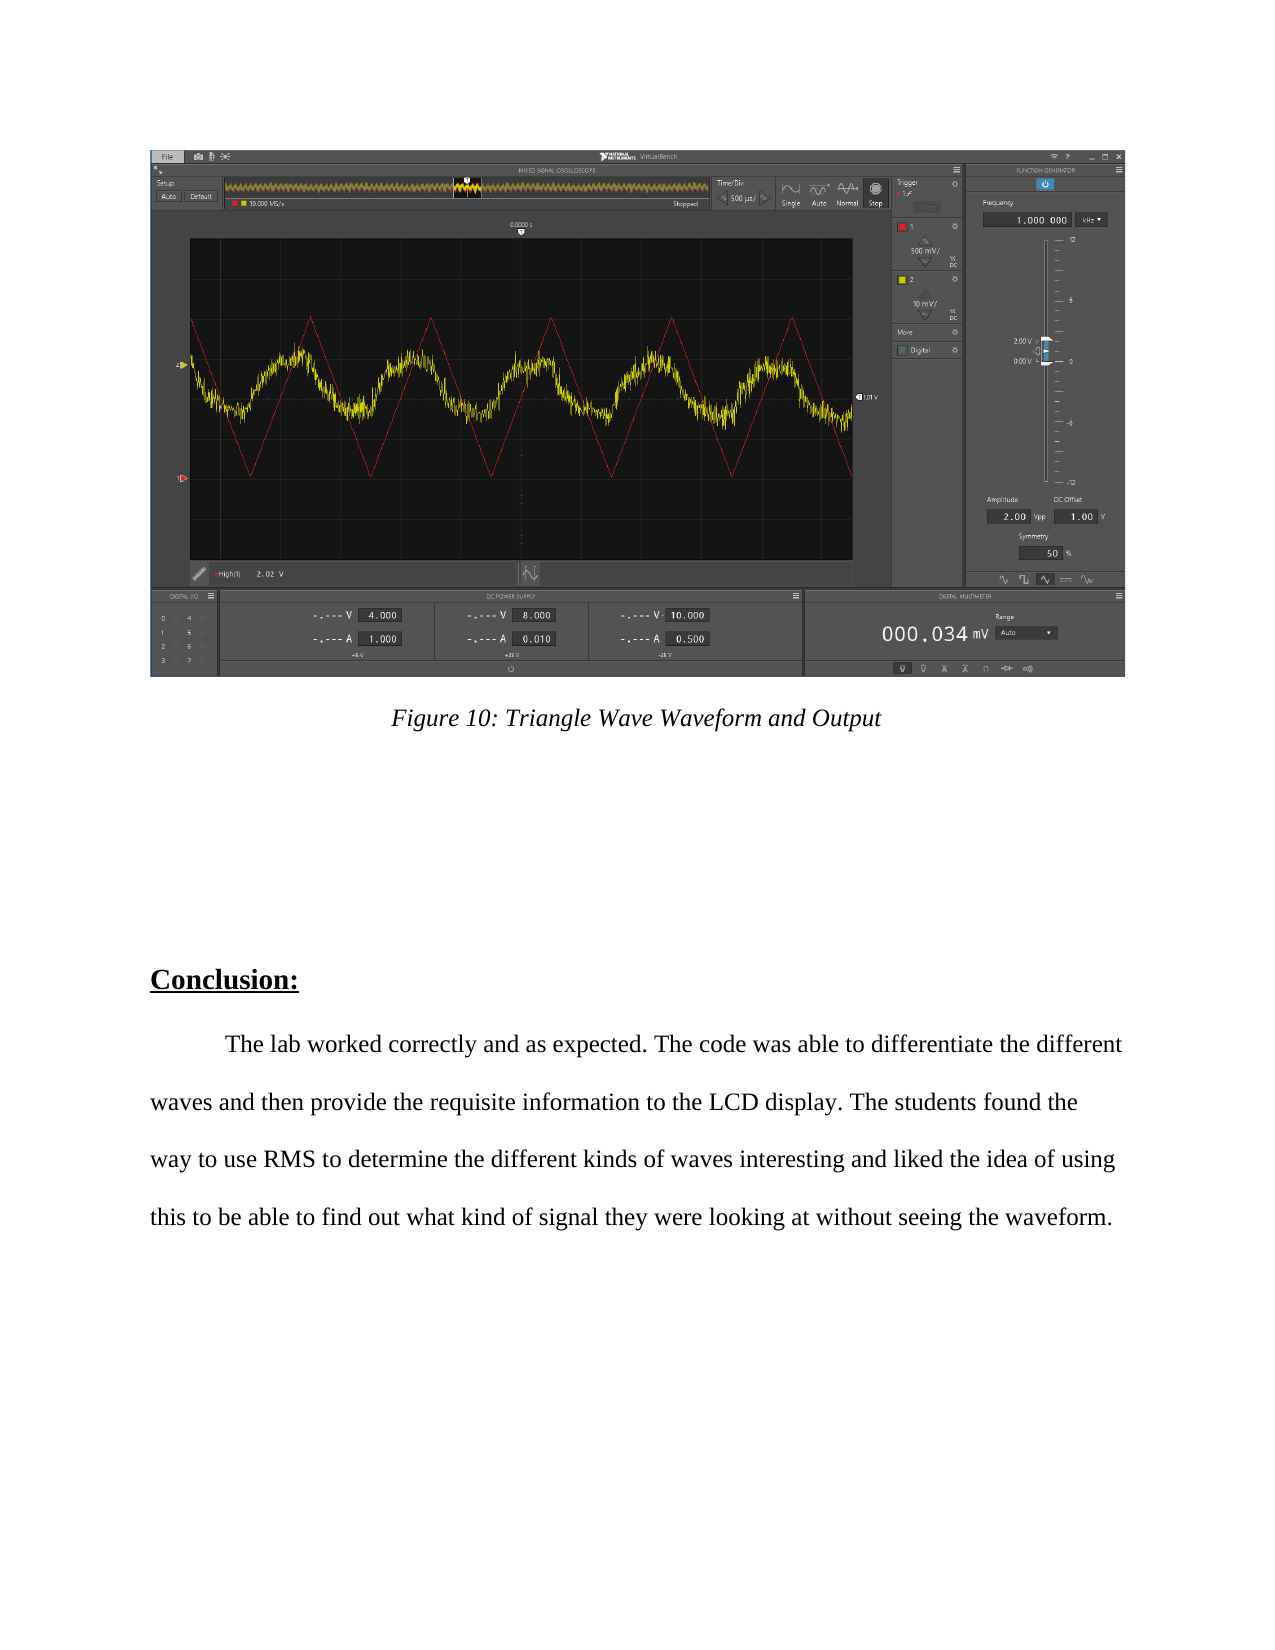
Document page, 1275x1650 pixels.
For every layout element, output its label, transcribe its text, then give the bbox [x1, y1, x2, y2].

text Figure 10: Triangle Wave Waveform and Output [150, 703, 1125, 732]
text Conclusion: [150, 962, 1125, 996]
text The lab worked correctly and as expected. The code was able to differentiate the different waves and then provide the requisite information to the LCD display. The students found the way to use RMS to determine the different kinds of waves interesting and liked the idea of using this to be able to find out what kind of signal they were looking at without seeing the waveform. [150, 1029, 1125, 1231]
picture [150, 150, 1125, 677]
